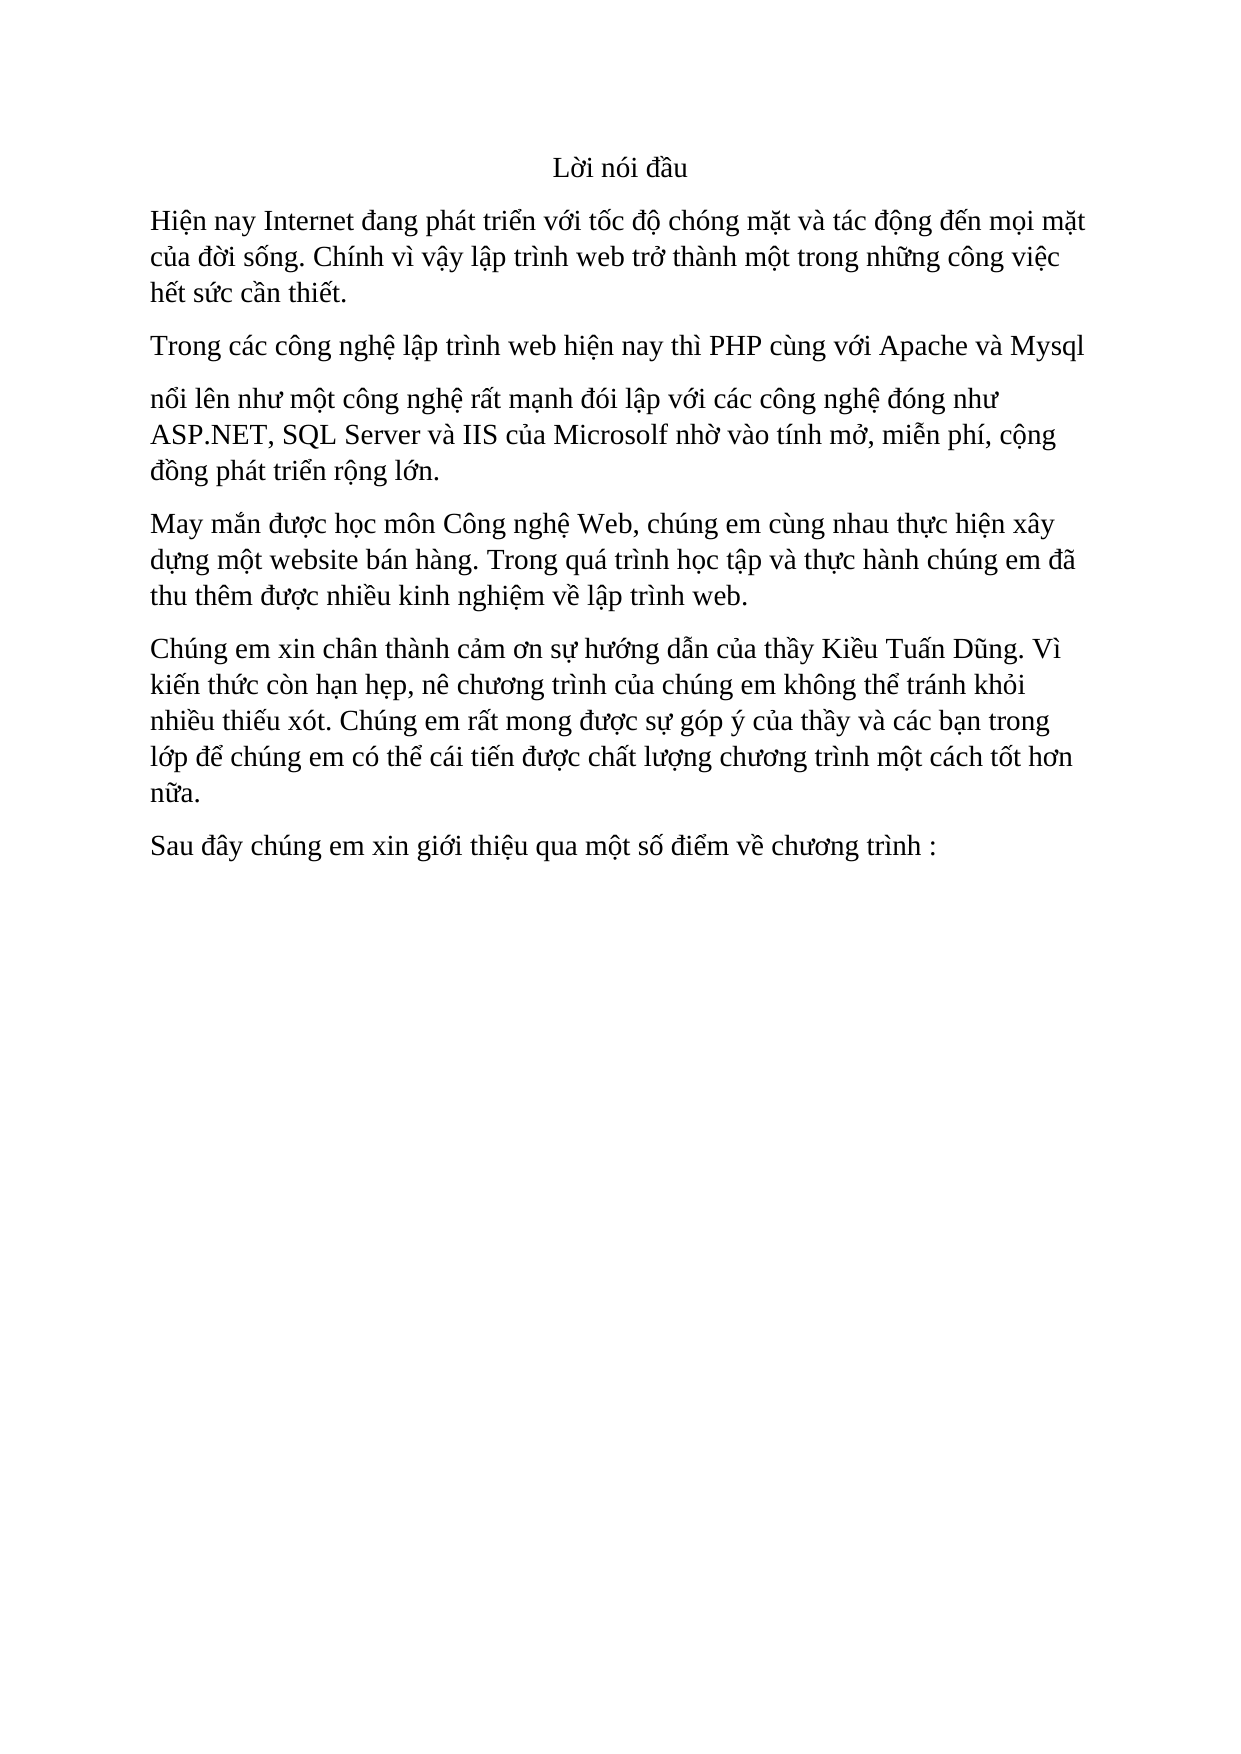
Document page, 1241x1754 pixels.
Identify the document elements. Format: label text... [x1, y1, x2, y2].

text Trong các công nghệ lập trình web hiện nay thì PHP cùng với Apache và Mysql [150, 328, 1090, 361]
text Lời nói đầu [150, 150, 1090, 183]
text Sau đây chúng em xin giới thiệu qua một số điểm về chương trình : [150, 828, 1090, 862]
text May mắn được học môn Công nghệ Web, chúng em cùng nhau thực hiện xây dựng một website bán hàng. Trong quá trình học tập và thực hành chúng em đã thu thêm được nhiều kinh nghiệm về lập trình web. [150, 506, 1090, 612]
text Chúng em xin chân thành cảm ơn sự hướng dẫn của thầy Kiều Tuấn Dũng. Vì kiến thức còn hạn hẹp, nê chương trình của chúng em không thể tránh khỏi nhiều thiếu xót. Chúng em rất mong được sự góp ý của thầy và các bạn trong lớp để chúng em có thể cái tiến được chất lượng chương trình một cách tốt hơn nữa. [150, 631, 1090, 809]
text nổi lên như một công nghệ rất mạnh đói lập với các công nghệ đóng như ASP.NET, SQL Server và IIS của Microsolf nhờ vào tính mở, miễn phí, cộng đồng phát triển rộng lớn. [150, 381, 1090, 487]
text Hiện nay Internet đang phát triển với tốc độ chóng mặt và tác động đến mọi mặt của đời sống. Chính vì vậy lập trình web trở thành một trong những công việc hết sức cần thiết. [150, 203, 1090, 309]
